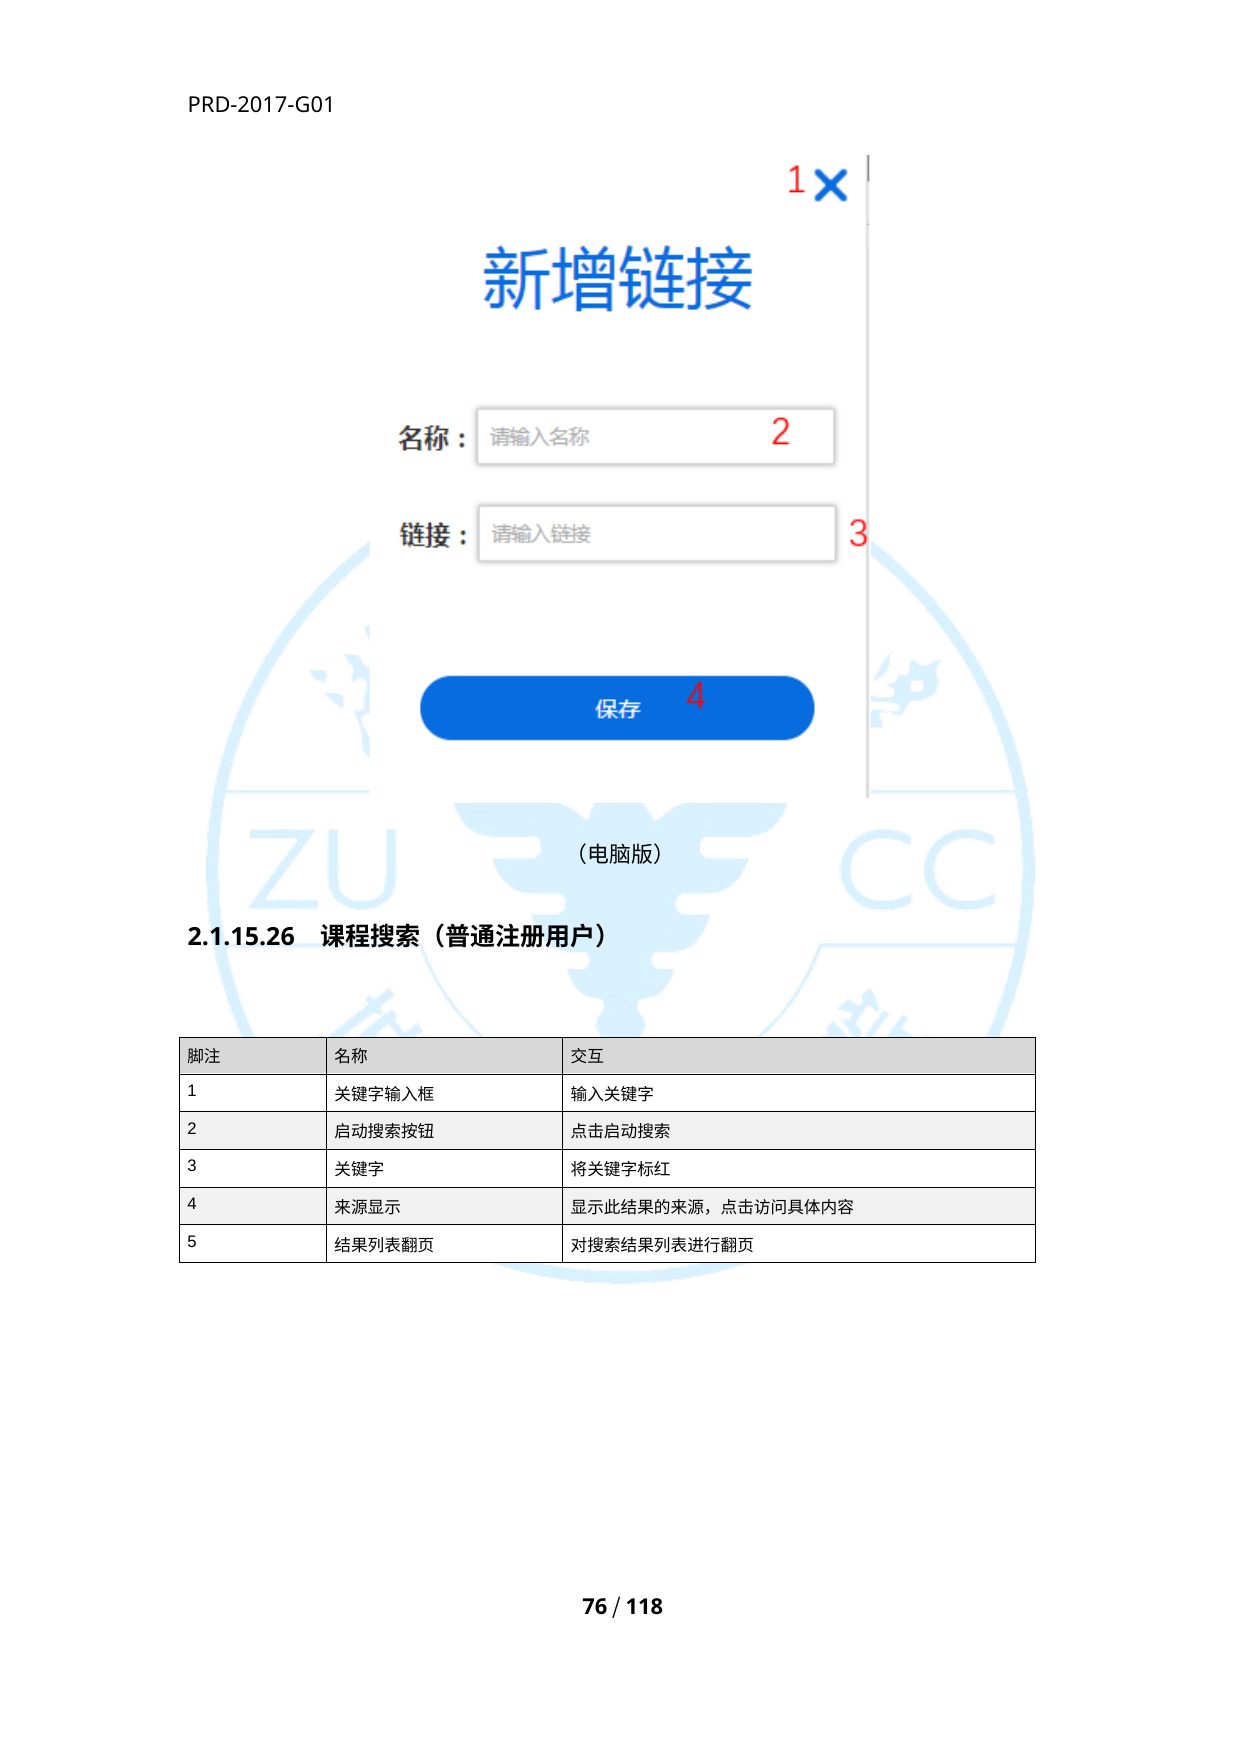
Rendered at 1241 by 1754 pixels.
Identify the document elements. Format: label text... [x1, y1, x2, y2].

table_cell 结果列表翻页 [327, 1225, 562, 1262]
table_header 脚注 [180, 1038, 326, 1073]
table_header 交互 [563, 1038, 1035, 1073]
table_cell 关键字输入框 [327, 1075, 562, 1111]
table_cell 将关键字标红 [563, 1150, 1035, 1187]
table_cell 1 [180, 1075, 326, 1111]
table_cell 4 [180, 1188, 326, 1224]
table_cell 显示此结果的来源，点击访问具体内容 [563, 1188, 1035, 1224]
table_cell 启动搜索按钮 [327, 1112, 562, 1149]
text 课程搜索（普通注册用户） [187, 902, 1053, 967]
table_cell 3 [180, 1150, 326, 1187]
picture [369, 155, 871, 803]
table_cell 点击启动搜索 [563, 1112, 1035, 1149]
table_cell 2 [180, 1112, 326, 1149]
table_cell 来源显示 [327, 1188, 562, 1224]
text （电脑版） [187, 837, 1053, 869]
table_cell 对搜索结果列表进行翻页 [563, 1225, 1035, 1262]
table_cell 输入关键字 [563, 1075, 1035, 1111]
table_cell 5 [180, 1225, 326, 1262]
table_cell 关键字 [327, 1150, 562, 1187]
table_header 名称 [327, 1038, 562, 1073]
